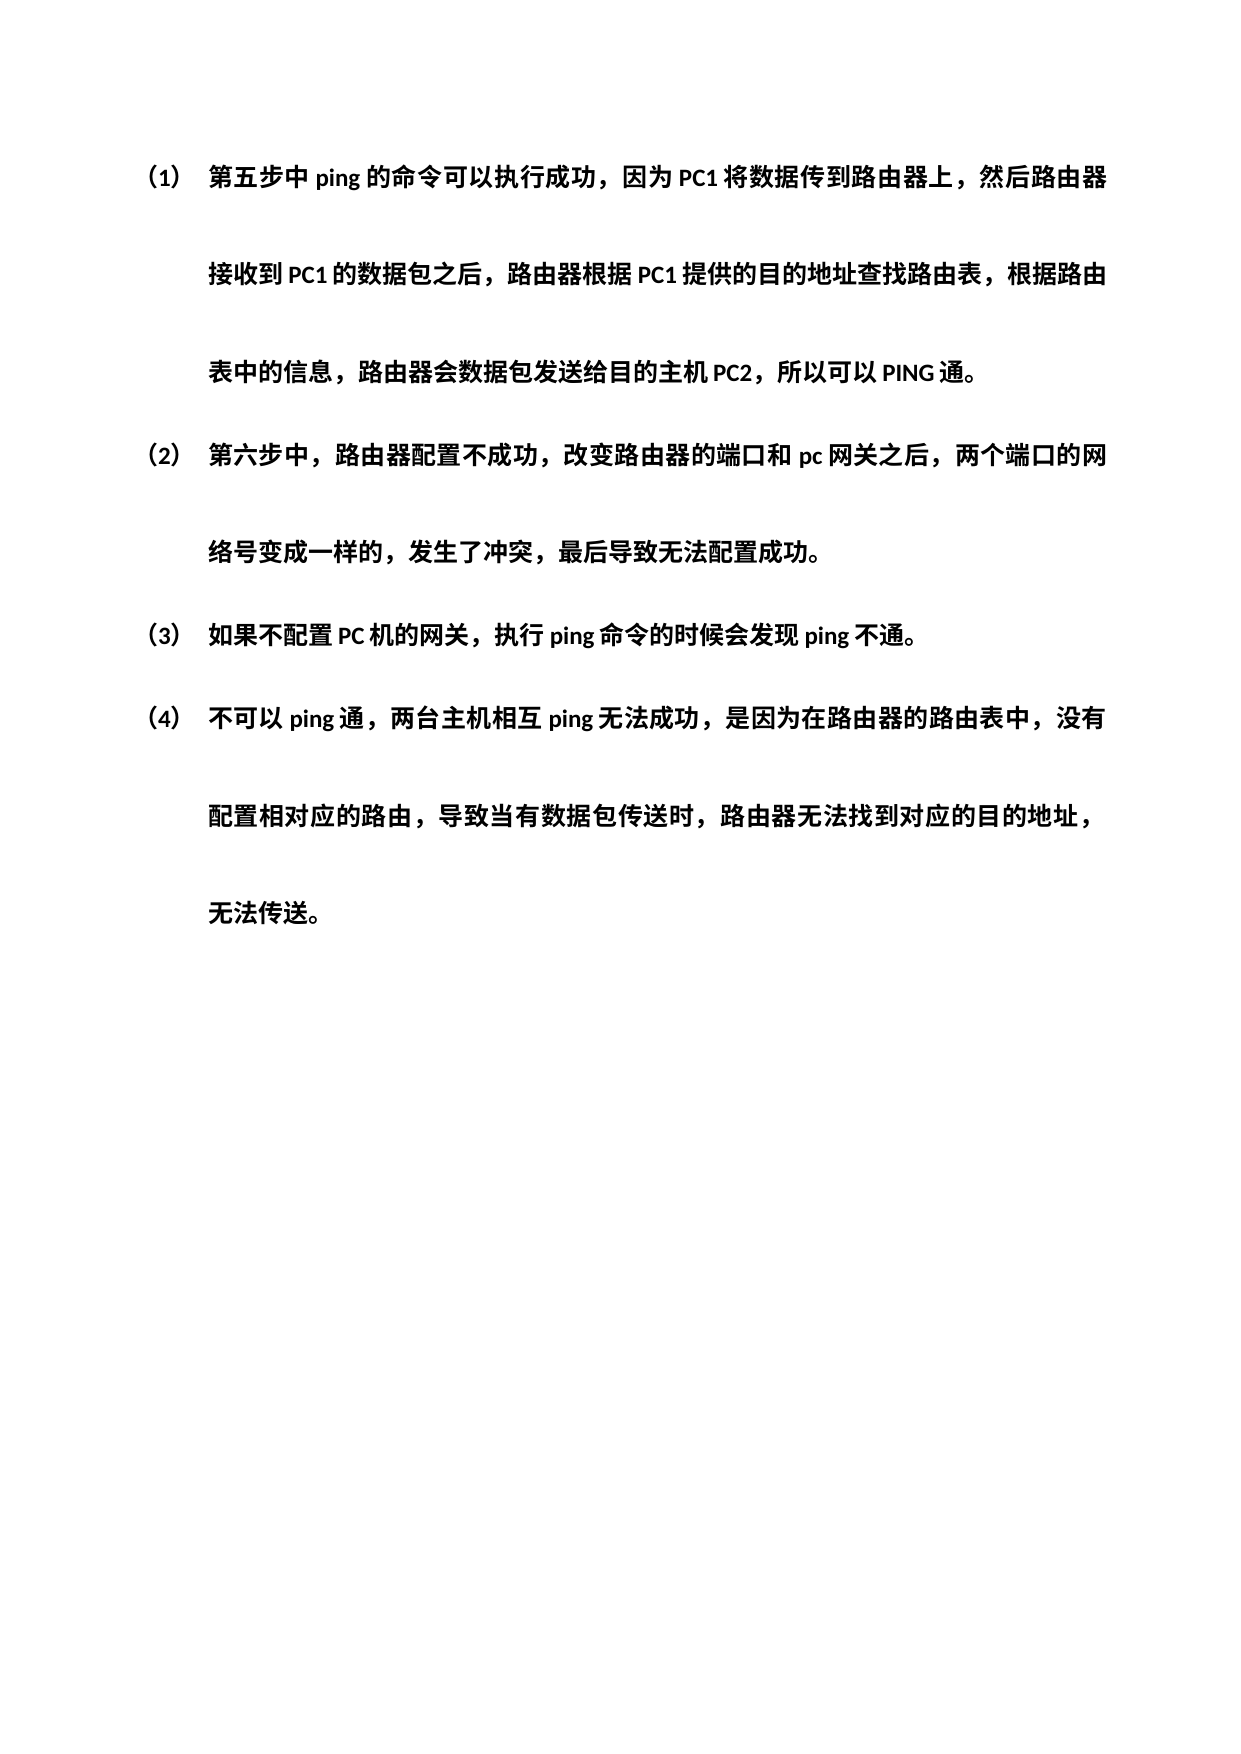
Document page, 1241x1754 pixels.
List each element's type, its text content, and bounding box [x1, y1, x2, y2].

list 第六步中，路由器配置不成功，改变路由器的端口和pc网关之后，两个端口的网络号变成一样的，发生了冲突，最后导致无法配置成功。 [133, 421, 1107, 583]
list 第五步中ping的命令可以执行成功，因为PC1将数据传到路由器上，然后路由器接收到PC1的数据包之后，路由器根据PC1提供的目的地址查找路由表，根据路由表中的信息，路由器会数据包发送给目的主机PC2，所以可以PING通。 [133, 143, 1107, 403]
list 不可以ping通，两台主机相互ping无法成功，是因为在路由器的路由表中，没有配置相对应的路由，导致当有数据包传送时，路由器无法找到对应的目的地址，无法传送。 [133, 684, 1107, 944]
list 如果不配置PC机的网关，执行ping命令的时候会发现ping不通。 [133, 601, 1107, 666]
